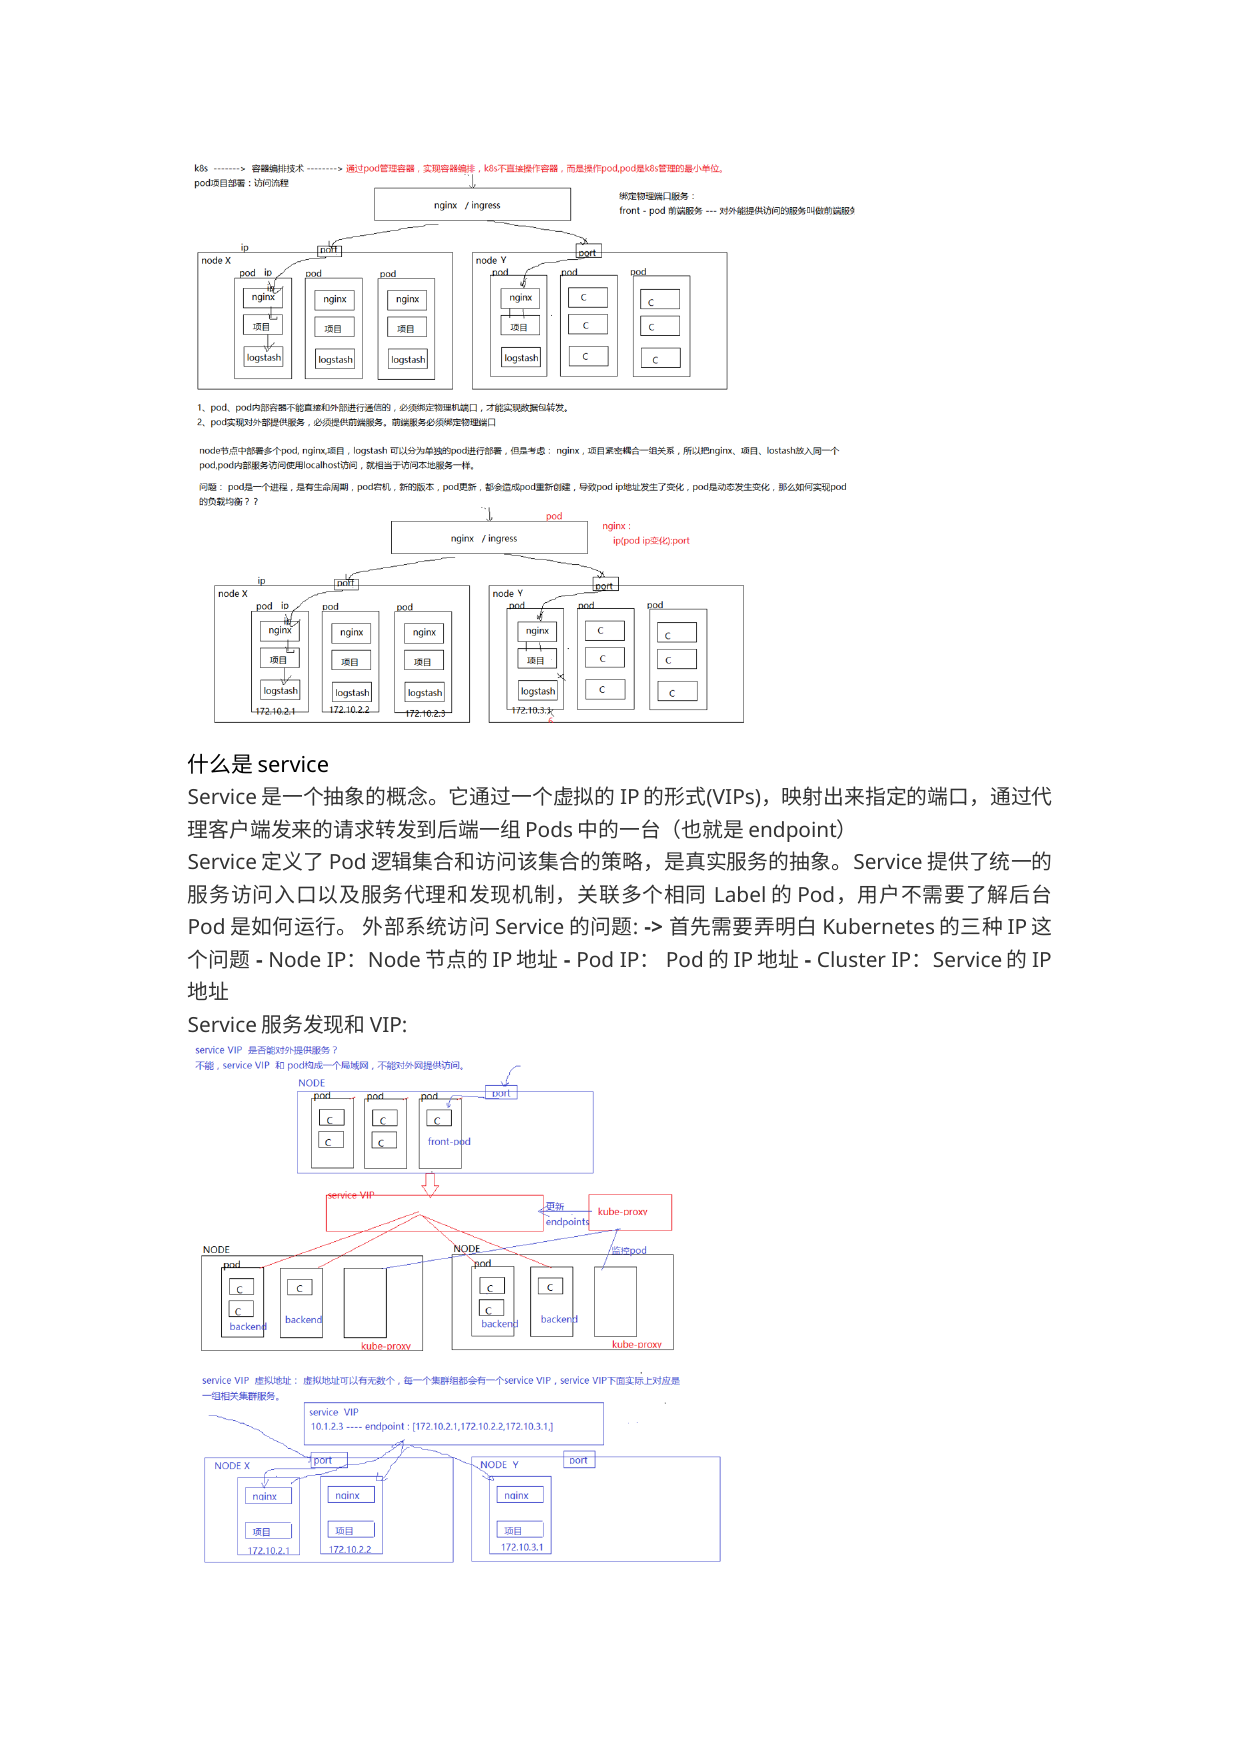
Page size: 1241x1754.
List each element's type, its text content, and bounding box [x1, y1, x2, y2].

picture [187, 1039, 862, 1577]
text Service是一个抽象的概念。它通过一个虚拟的IP的形式(VIPs)，映射出来指定的端口，通过代理客户端发来的请求转发到后端一组Pods中的一台（也就是endpoint） Service定义了Pod逻辑集合和访问该集合的策略，是真实服务的抽象。Service提供了统一的服务访问入口以及服务代理和发现机制，关联多个相同Label的Pod，用户不需要了解后台Pod是如何运行。 外部系统访问Service的问题: -> 首先需要弄明白Kubernetes的三种IP这个问题 - Node IP：Node节点的IP地址 - Pod IP： Pod的IP地址 - Cluster IP：Service的IP地址 [187, 779, 1053, 1007]
picture [187, 162, 855, 739]
text Service服务发现和VIP: [187, 1007, 1053, 1039]
text 什么是service [187, 747, 1053, 779]
